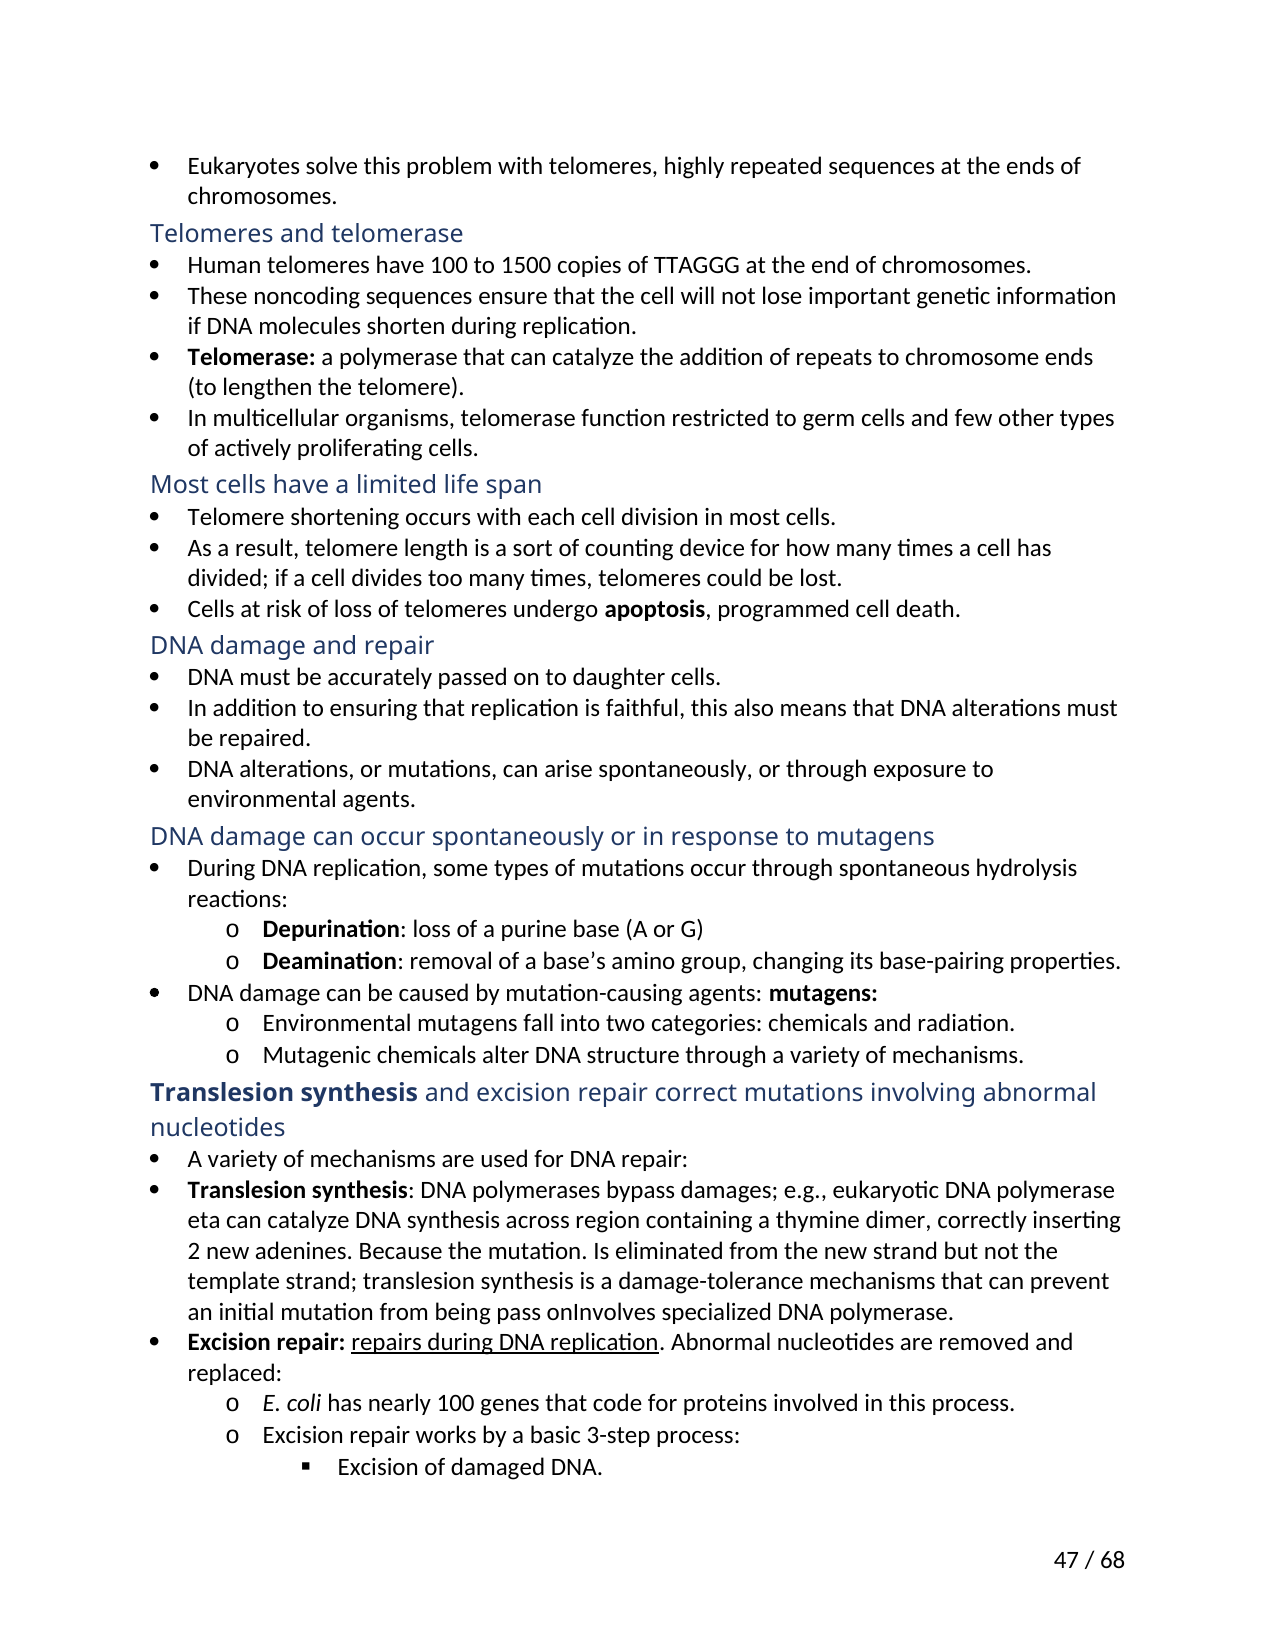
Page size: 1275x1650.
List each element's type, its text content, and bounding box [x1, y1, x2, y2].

list Human telomeres have 100 to 1500 copies of TTAGGG at the end of chromosomes. [150, 249, 1125, 280]
list A variety of mechanisms are used for DNA repair: [150, 1143, 1125, 1174]
list DNA must be accurately passed on to daughter cells. [150, 661, 1125, 692]
subtitle DNA damage and repair [150, 627, 1125, 661]
list These noncoding sequences ensure that the cell will not lose important genetic information if DNA molecules shorten during replication. [150, 280, 1125, 341]
list During DNA replication, some types of mutations occur through spontaneous hydrolysis reactions: [150, 852, 1125, 913]
list DNA alterations, or mutations, can arise spontaneously, or through exposure to environmental agents. [150, 753, 1125, 814]
list In addition to ensuring that replication is faithful, this also means that DNA alterations must be repaired. [150, 692, 1125, 753]
list Eukaryotes solve this problem with telomeres, highly repeated sequences at the ends of chromosomes. [150, 150, 1125, 211]
list As a result, telomere length is a sort of counting device for how many times a cell has divided; if a cell divides too many times, telomeres could be lost. [150, 532, 1125, 593]
list Telomerase: a polymerase that can catalyze the addition of repeats to chromosome ends (to lengthen the telomere). [150, 341, 1125, 402]
subtitle Most cells have a limited life span [150, 467, 1125, 501]
list Mutagenic chemicals alter DNA structure through a variety of mechanisms. [225, 1039, 1125, 1071]
list Telomere shortening occurs with each cell division in most cells. [150, 501, 1125, 532]
subtitle Telomeres and telomerase [150, 215, 1125, 249]
list Excision repair: repairs during DNA replication. Abnormal nucleotides are removed and replaced: [150, 1326, 1125, 1387]
list Translesion synthesis: DNA polymerases bypass damages; e.g., eukaryotic DNA polymerase eta can catalyze DNA synthesis across region containing a thymine dimer, correctly inserting 2 new adenines. Because the mutation. Is eliminated from the new strand but not the template strand; translesion synthesis is a damage-tolerance mechanisms that can prevent an initial mutation from being pass onInvolves specialized DNA polymerase. [150, 1174, 1125, 1326]
list Excision of damaged DNA. [300, 1451, 1125, 1481]
list Environmental mutagens fall into two categories: chemicals and radiation. [225, 1007, 1125, 1039]
list Excision repair works by a basic 3-step process: [225, 1419, 1125, 1451]
list Deamination: removal of a base’s amino group, changing its base-pairing properties. [225, 945, 1125, 977]
list Depurination: loss of a purine base (A or G) [225, 913, 1125, 945]
list E. coli has nearly 100 genes that code for proteins involved in this process. [225, 1387, 1125, 1419]
list DNA damage can be caused by mutation-causing agents: mutagens: [150, 977, 1125, 1007]
list In multicellular organisms, telomerase function restricted to germ cells and few other types of actively proliferating cells. [150, 402, 1125, 463]
subtitle DNA damage can occur spontaneously or in response to mutagens [150, 818, 1125, 852]
subtitle Translesion synthesis and excision repair correct mutations involving abnormal nucleotides [150, 1075, 1125, 1143]
list Cells at risk of loss of telomeres undergo apoptosis, programmed cell death. [150, 593, 1125, 623]
